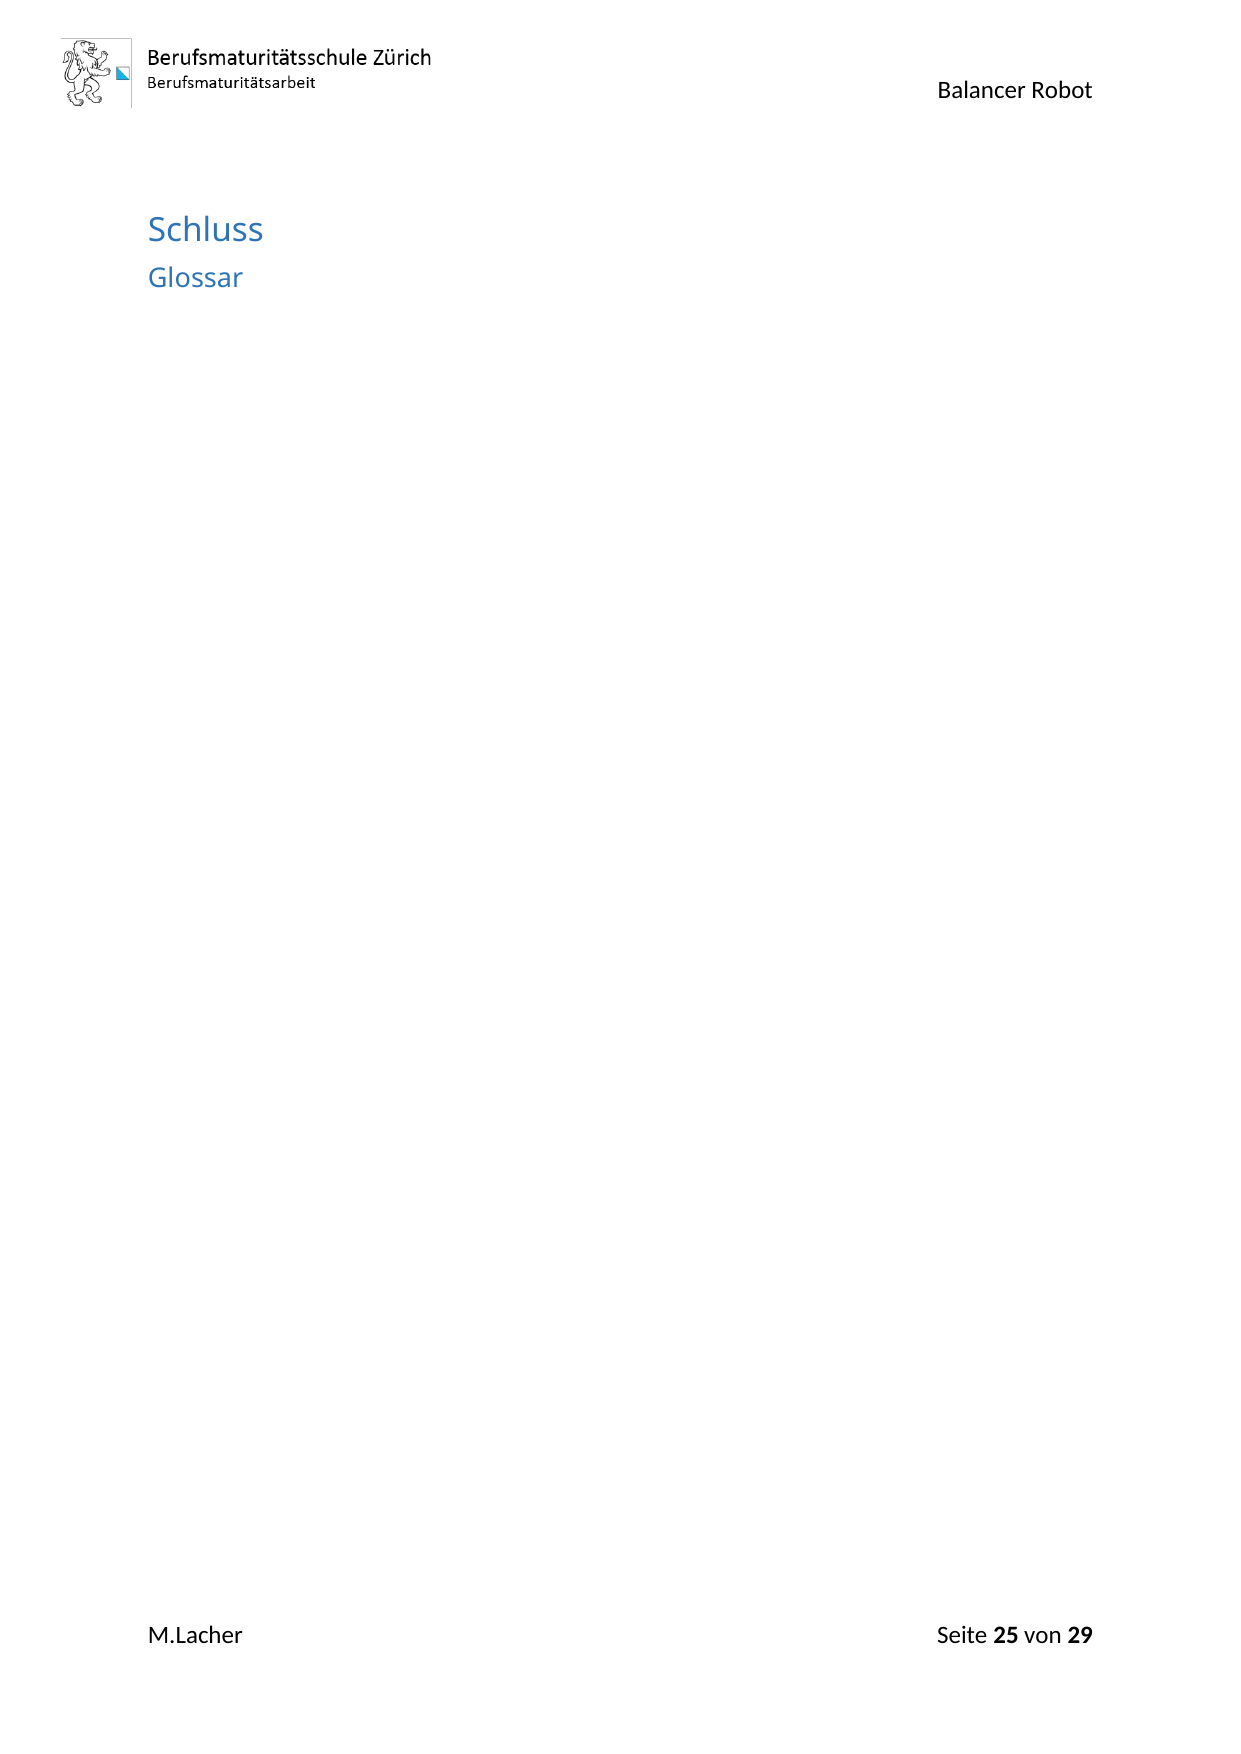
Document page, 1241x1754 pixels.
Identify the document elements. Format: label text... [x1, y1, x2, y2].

subtitle Schluss [148, 206, 1093, 251]
subtitle Glossar [148, 259, 1093, 296]
picture [60, 35, 460, 108]
